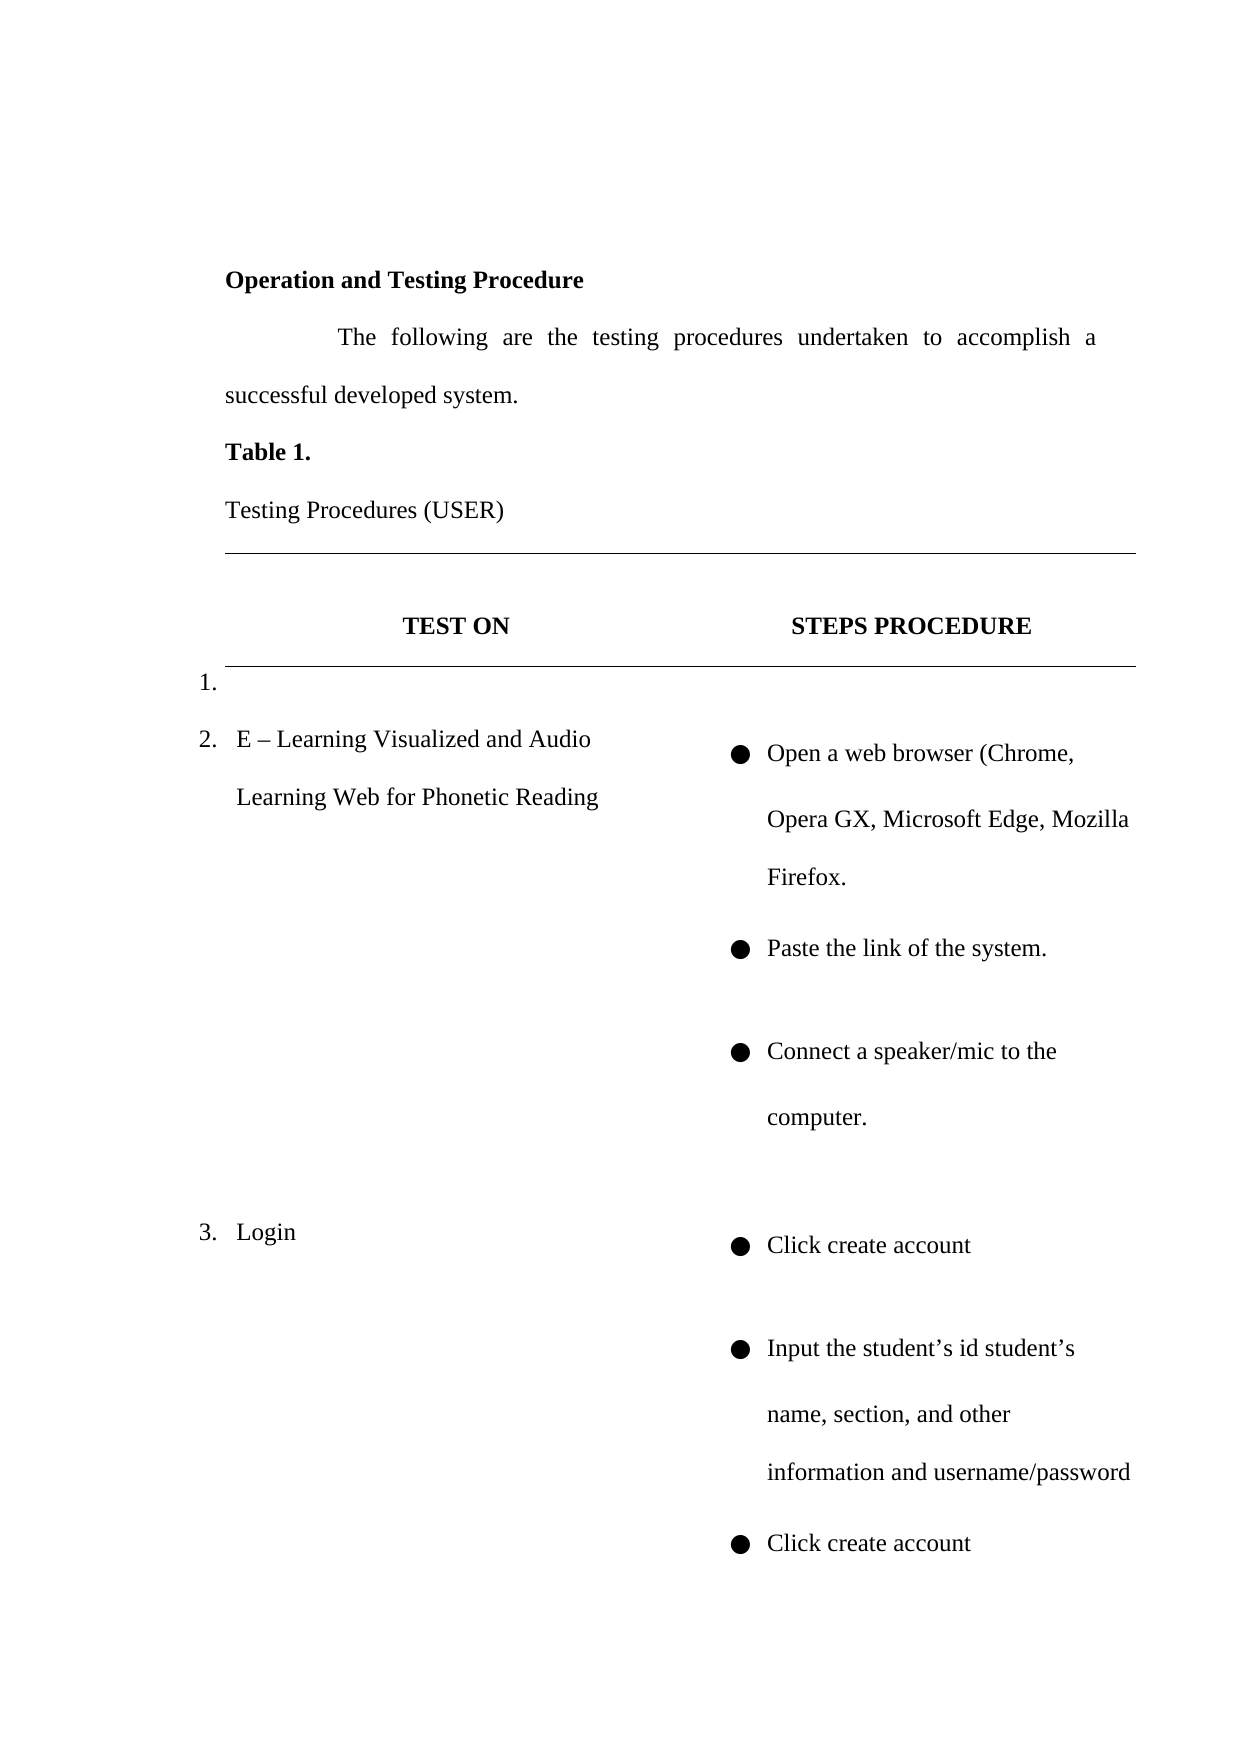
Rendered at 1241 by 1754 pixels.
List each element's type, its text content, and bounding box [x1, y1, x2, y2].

table_cell Open a web browser (Chrome, Opera GX, Microsoft Edge, Mozilla Firefox. Paste the link of the system. Connect a speaker/mic to the computer. [681, 667, 1136, 1217]
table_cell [681, 1217, 1136, 1592]
table_header STEPS PROCEDURE [681, 554, 1136, 666]
text Table 1. [225, 437, 1097, 466]
table_cell E – Learning Visualized and Audio Learning Web for Phonetic Reading [225, 667, 681, 1217]
text Operation and Testing Procedure [225, 265, 1097, 294]
text Testing Procedures (USER) [225, 495, 1097, 524]
table_header TEST ON [225, 554, 681, 666]
table_cell Login [225, 1217, 681, 1592]
text The following are the testing procedures undertaken to accomplish a successful developed system. [225, 322, 1097, 409]
